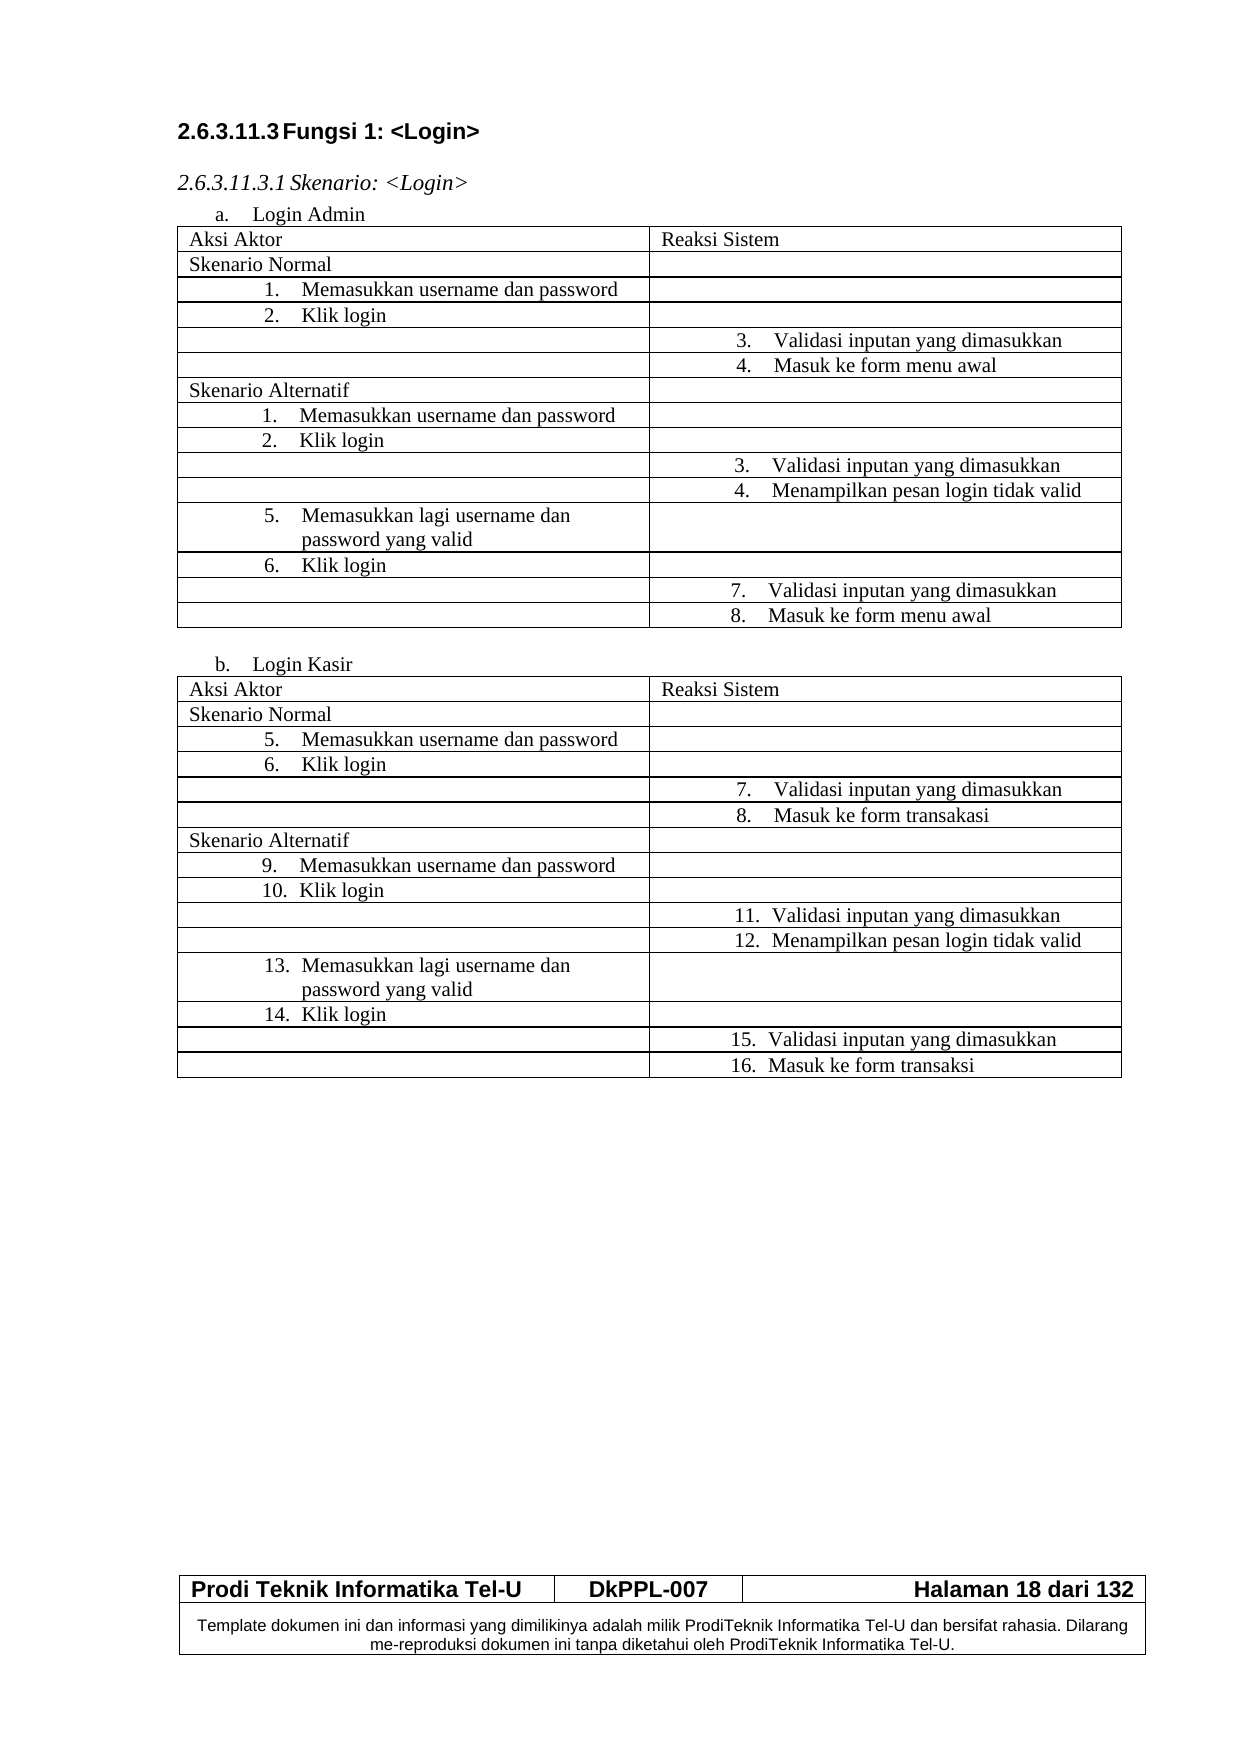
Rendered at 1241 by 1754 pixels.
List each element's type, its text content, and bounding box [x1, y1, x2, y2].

table_cell Klik login [178, 303, 649, 327]
table_cell [178, 353, 649, 377]
table_cell [650, 752, 1121, 776]
list Login Admin [215, 202, 1122, 226]
table_cell [178, 778, 649, 801]
table_cell Memasukkan username dan password [178, 278, 649, 301]
table_cell [178, 453, 649, 477]
table_cell [650, 702, 1121, 726]
table_cell Memasukkan lagi username dan password yang valid [178, 953, 649, 1001]
table_cell Memasukkan username dan password [178, 727, 649, 751]
table_header Reaksi Sistem [650, 677, 1121, 701]
subtitle Skenario: <Login> [177, 169, 1122, 196]
table_cell [178, 803, 649, 827]
table_cell [178, 578, 649, 602]
table_cell [650, 503, 1121, 551]
table_header Aksi Aktor [178, 677, 649, 701]
table_cell Validasi inputan yang dimasukkan [650, 1028, 1121, 1051]
table_cell Validasi inputan yang dimasukkan [650, 453, 1121, 477]
table_cell Klik login [178, 1002, 649, 1026]
table_cell Validasi inputan yang dimasukkan [650, 778, 1121, 801]
table_cell Validasi inputan yang dimasukkan [650, 328, 1121, 352]
table_cell [650, 828, 1121, 852]
table_cell [650, 853, 1121, 877]
table_cell [178, 928, 649, 952]
table_cell Masuk ke form transaksi [650, 1053, 1121, 1077]
table_cell Menampilkan pesan login tidak valid [650, 478, 1121, 502]
table_cell Klik login [178, 428, 649, 452]
table_cell Masuk ke form menu awal [650, 603, 1121, 627]
table_cell [178, 1028, 649, 1051]
table_cell Masuk ke form transakasi [650, 803, 1121, 827]
table_cell Memasukkan username dan password [178, 403, 649, 427]
table_cell Klik login [178, 553, 649, 577]
table_cell Memasukkan lagi username dan password yang valid [178, 503, 649, 551]
table_header Reaksi Sistem [650, 227, 1121, 251]
list Login Kasir [215, 652, 1122, 676]
table_cell [650, 1002, 1121, 1026]
table_cell Masuk ke form menu awal [650, 353, 1121, 377]
table_cell [650, 727, 1121, 751]
table_cell [650, 303, 1121, 327]
table_cell Skenario Alternatif [178, 828, 649, 852]
table_cell Validasi inputan yang dimasukkan [650, 578, 1121, 602]
table_cell [178, 478, 649, 502]
table_cell [178, 603, 649, 627]
table_cell [178, 1053, 649, 1077]
table_header Aksi Aktor [178, 227, 649, 251]
table_cell [650, 878, 1121, 902]
table_cell Klik login [178, 878, 649, 902]
table_cell Skenario Alternatif [178, 378, 649, 402]
table_cell [650, 378, 1121, 402]
table_cell Skenario Normal [178, 252, 649, 276]
table_cell [178, 903, 649, 927]
table_cell [650, 403, 1121, 427]
table_cell [650, 278, 1121, 301]
table_cell Klik login [178, 752, 649, 776]
table_cell Validasi inputan yang dimasukkan [650, 903, 1121, 927]
subtitle Fungsi 1: <Login> [177, 118, 1122, 144]
table_cell Skenario Normal [178, 702, 649, 726]
table_cell [650, 252, 1121, 276]
table_cell Menampilkan pesan login tidak valid [650, 928, 1121, 952]
table_cell [650, 953, 1121, 1001]
table_cell Memasukkan username dan password [178, 853, 649, 877]
table_cell [178, 328, 649, 352]
table_cell [650, 553, 1121, 577]
table_cell [650, 428, 1121, 452]
